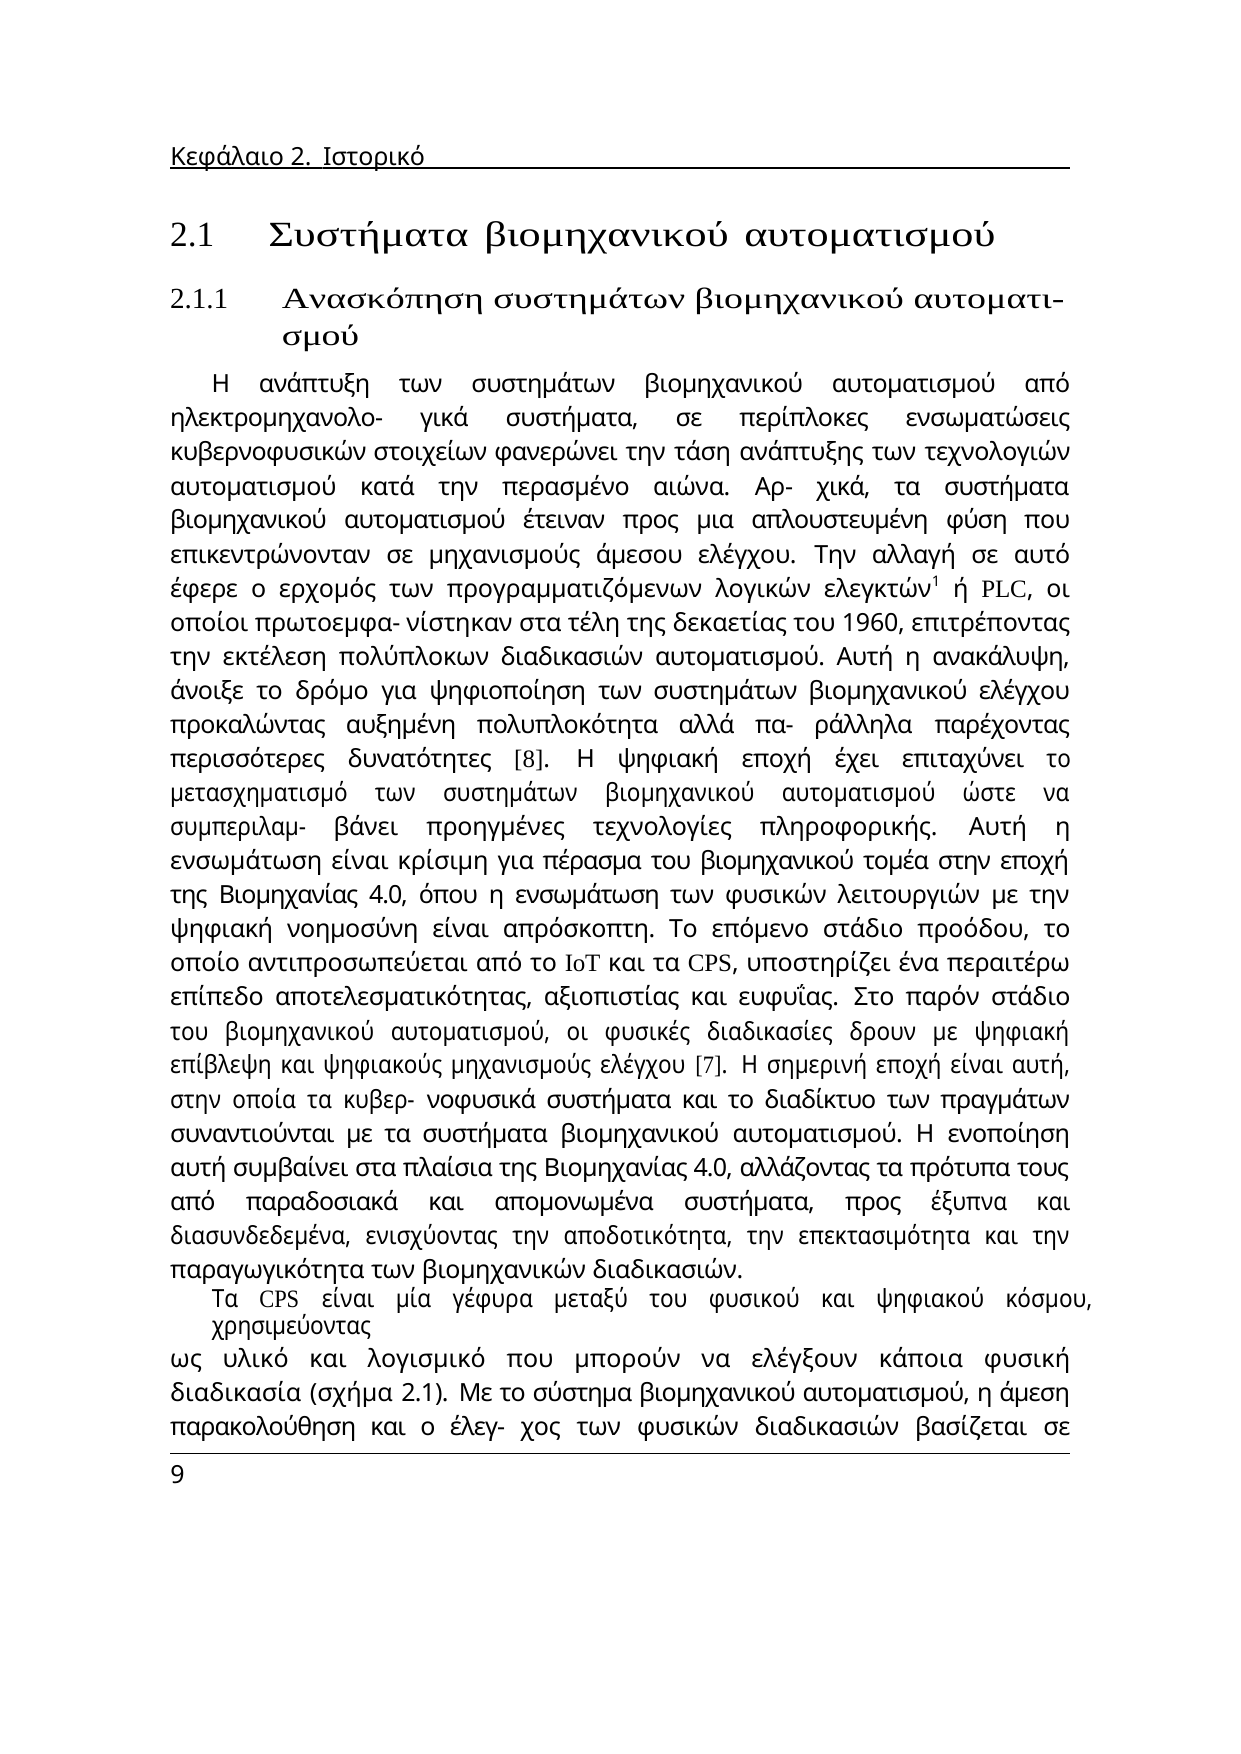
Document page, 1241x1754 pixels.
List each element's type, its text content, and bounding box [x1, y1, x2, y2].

list Συστήματα βιομηχανικού αυτοματισμού [170, 213, 1092, 254]
list Ανασκόπηση συστημάτων βιομηχανικού αυτοματι- σμού [170, 281, 1070, 351]
text Η ανάπτυξη των συστημάτων βιομηχανικού αυτοματισμού από ηλεκτρομηχανολο- γικά συστήματα, σε περίπλοκες ενσωματώσεις κυβερνοφυσικών στοιχείων φανερώνει την τάση ανάπτυξης των τεχνολογιών αυτοματισμού κατά την περασμένο αιώνα. Αρ- χικά, τα συστήματα βιομηχανικού αυτοματισμού έτειναν προς μια απλουστευμένη φύση που επικεντρώνονταν σε μηχανισμούς άμεσου ελέγχου. Την αλλαγή σε αυτό έφερε ο ερχομός των προγραμματιζόμενων λογικών ελεγκτών1 ή PLC, οι οποίοι πρωτοεμφα- νίστηκαν στα τέλη της δεκαετίας του 1960, επιτρέποντας την εκτέλεση πολύπλοκων διαδικασιών αυτοματισμού. Αυτή η ανακάλυψη, άνοιξε το δρόμο για ψηφιοποίηση των συστημάτων βιομηχανικού ελέγχου προκαλώντας αυξημένη πολυπλοκότητα αλλά πα- ράλληλα παρέχοντας περισσότερες δυνατότητες [8]. Η ψηφιακή εποχή έχει επιταχύνει το μετασχηματισμό των συστημάτων βιομηχανικού αυτοματισμού ώστε να συμπεριλαμ- βάνει προηγμένες τεχνολογίες πληροφορικής. Αυτή η ενσωμάτωση είναι κρίσιμη για πέρασμα του βιομηχανικού τομέα στην εποχή της Βιομηχανίας 4.0, όπου η ενσωμάτωση των φυσικών λειτουργιών με την ψηφιακή νοημοσύνη είναι απρόσκοπτη. Το επόμενο στάδιο προόδου, το οποίο αντιπροσωπεύεται από το IoT και τα CPS, υποστηρίζει ένα περαιτέρω επίπεδο αποτελεσματικότητας, αξιοπιστίας και ευφυΐας. Στο παρόν στάδιο του βιομηχανικού αυτοματισμού, οι φυσικές διαδικασίες δρουν με ψηφιακή επίβλεψη και ψηφιακούς μηχανισμούς ελέγχου [7]. Η σημερινή εποχή είναι αυτή, στην οποία τα κυβερ- νοφυσικά συστήματα και το διαδίκτυο των πραγμάτων συναντιούνται με τα συστήματα βιομηχανικού αυτοματισμού. Η ενοποίηση αυτή συμβαίνει στα πλαίσια της Βιομηχανίας 4.0, αλλάζοντας τα πρότυπα τους από παραδοσιακά και απομονωμένα συστήματα, προς έξυπνα και διασυνδεδεμένα, ενισχύοντας την αποδοτικότητα, την επεκτασιμότητα και την παραγωγικότητα των βιομηχανικών διαδικασιών. [170, 366, 1071, 1286]
text Τα CPS είναι μία γέφυρα μεταξύ του φυσικού και ψηφιακού κόσμου, χρησιμεύοντας [212, 1286, 1092, 1340]
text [170, 1340, 1071, 1442]
